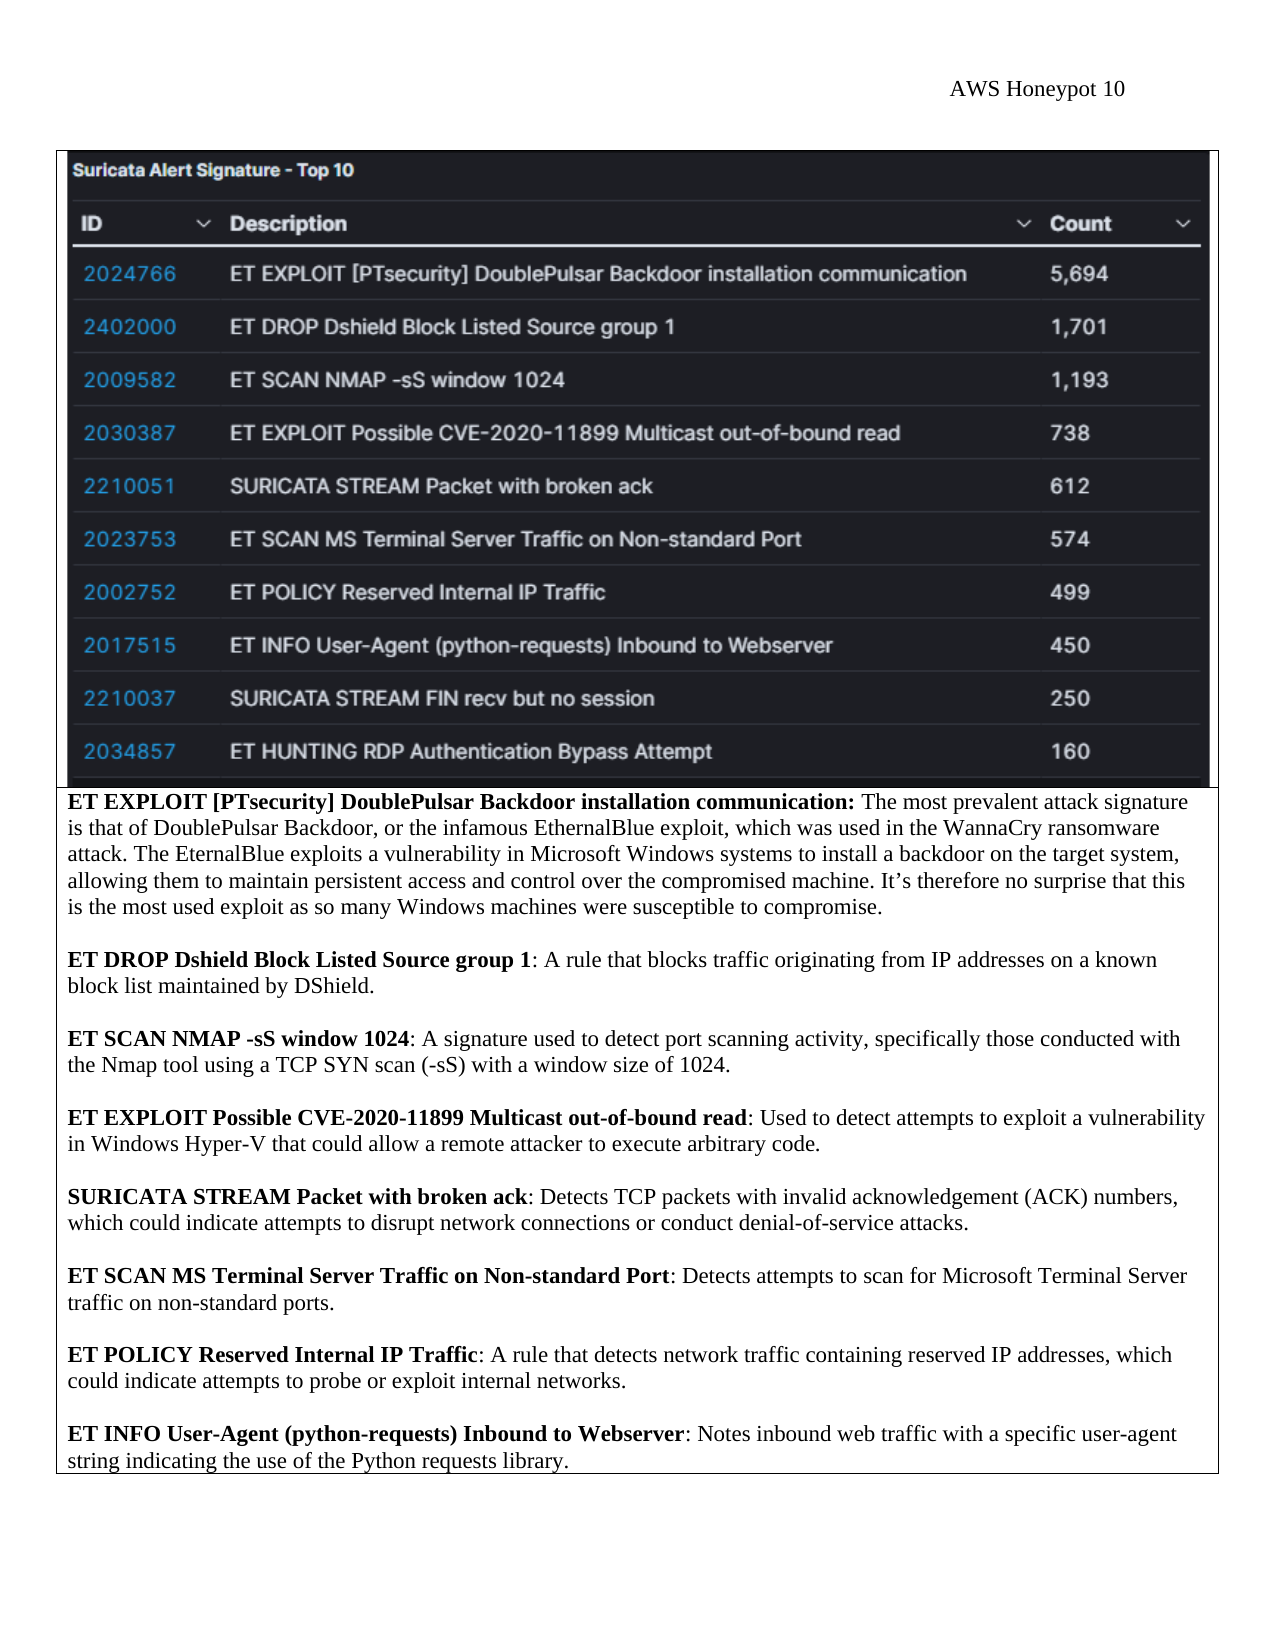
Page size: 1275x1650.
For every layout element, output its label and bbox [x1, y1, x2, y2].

table_cell [57, 151, 67, 787]
table_cell [57, 788, 1218, 1473]
table_cell [1210, 151, 1218, 787]
picture [67, 151, 1210, 787]
